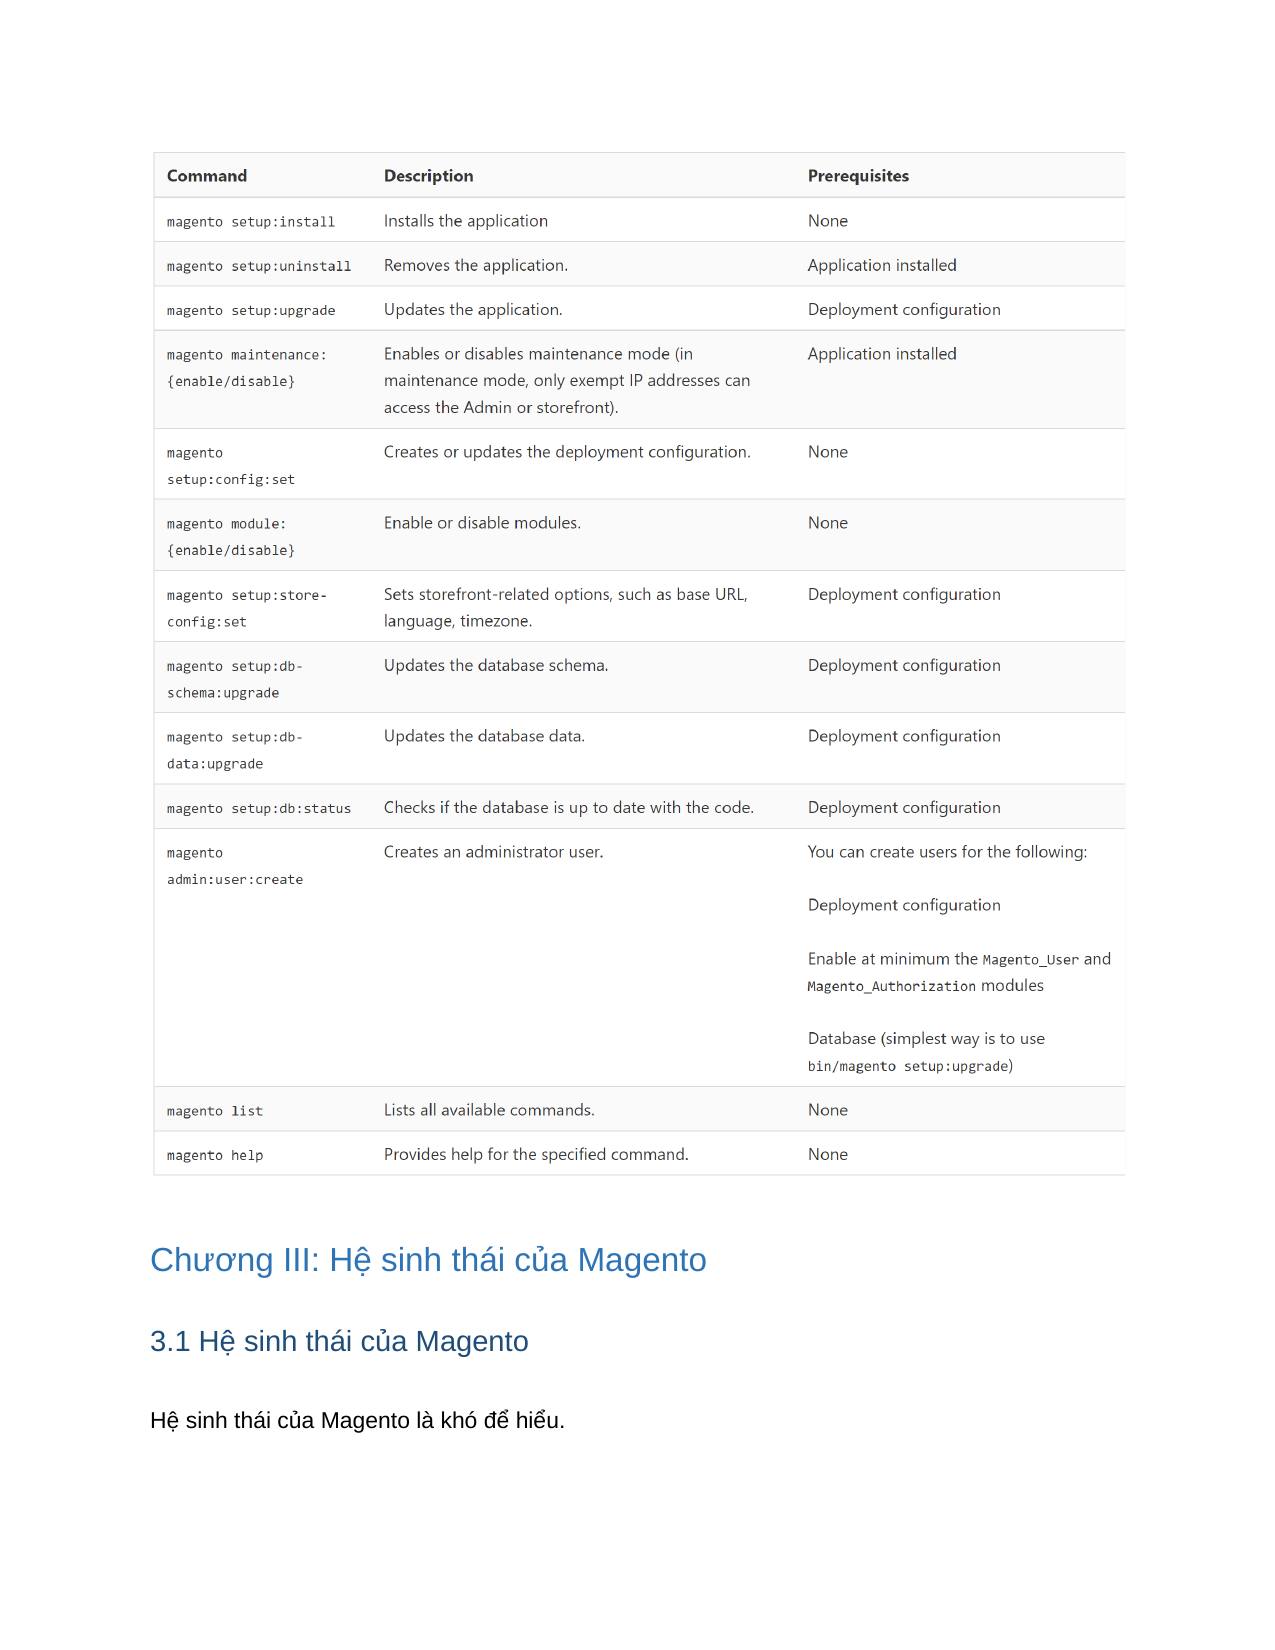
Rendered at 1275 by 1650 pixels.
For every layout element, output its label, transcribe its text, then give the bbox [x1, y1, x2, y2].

subtitle 3.1 Hệ sinh thái của Magento [150, 1324, 1125, 1358]
picture [150, 150, 1125, 1178]
subtitle Chương III: Hệ sinh thái của Magento [150, 1240, 1125, 1278]
text Hệ sinh thái của Magento là khó để hiểu. [150, 1404, 1125, 1433]
